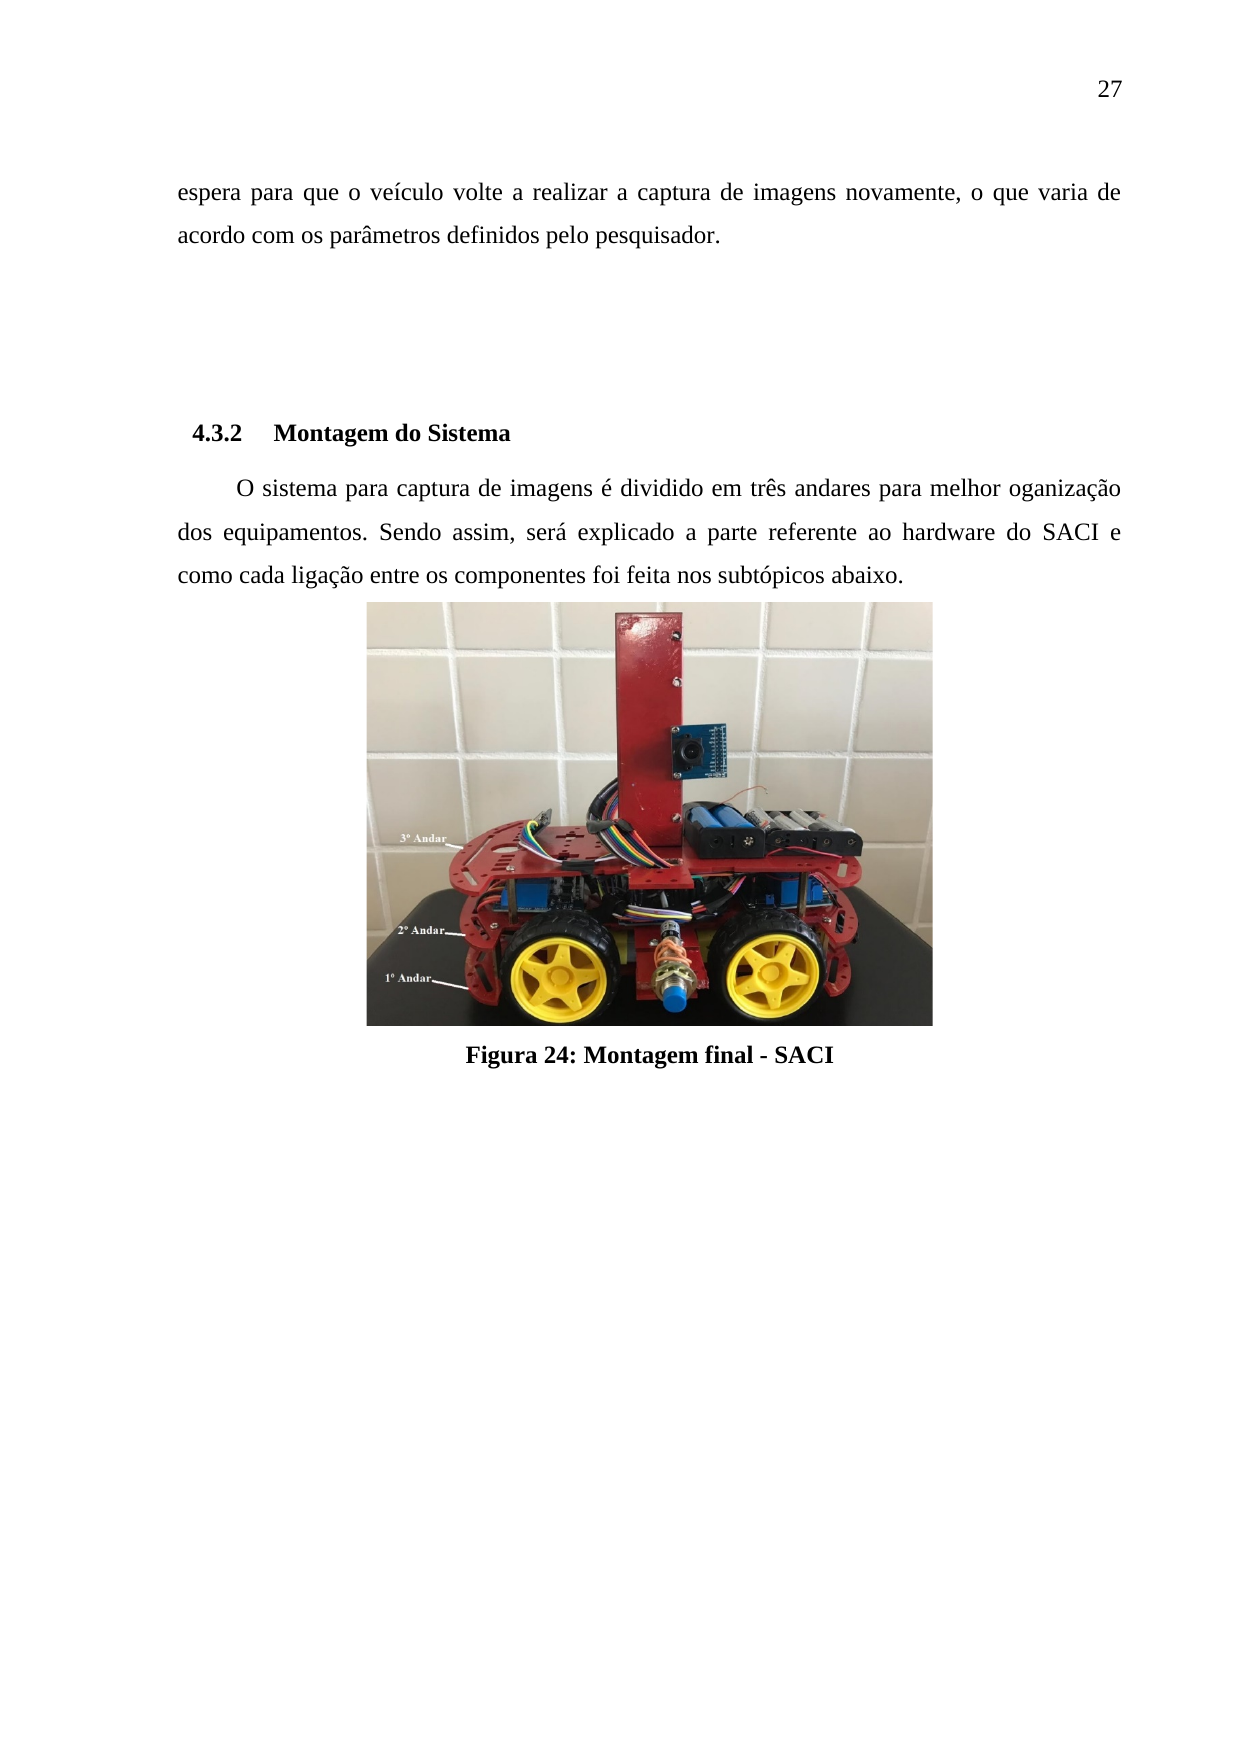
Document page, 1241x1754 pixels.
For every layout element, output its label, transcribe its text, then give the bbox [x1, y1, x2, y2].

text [177, 177, 1122, 249]
text O sistema para captura de imagens é dividido em três andares para melhor oganização dos equipamentos. Sendo assim, será explicado a parte referente ao hardware do SACI e como cada ligação entre os componentes foi feita nos subtópicos abaixo. [177, 545, 1122, 588]
text O sistema para captura de imagens é dividido em três andares para melhor oganização dos equipamentos. Sendo assim, será explicado a parte referente ao hardware do SACI e como cada ligação entre os componentes foi feita nos subtópicos abaixo. [177, 473, 1122, 517]
subtitle Montagem do Sistema [192, 418, 1122, 447]
picture [366, 602, 933, 1026]
